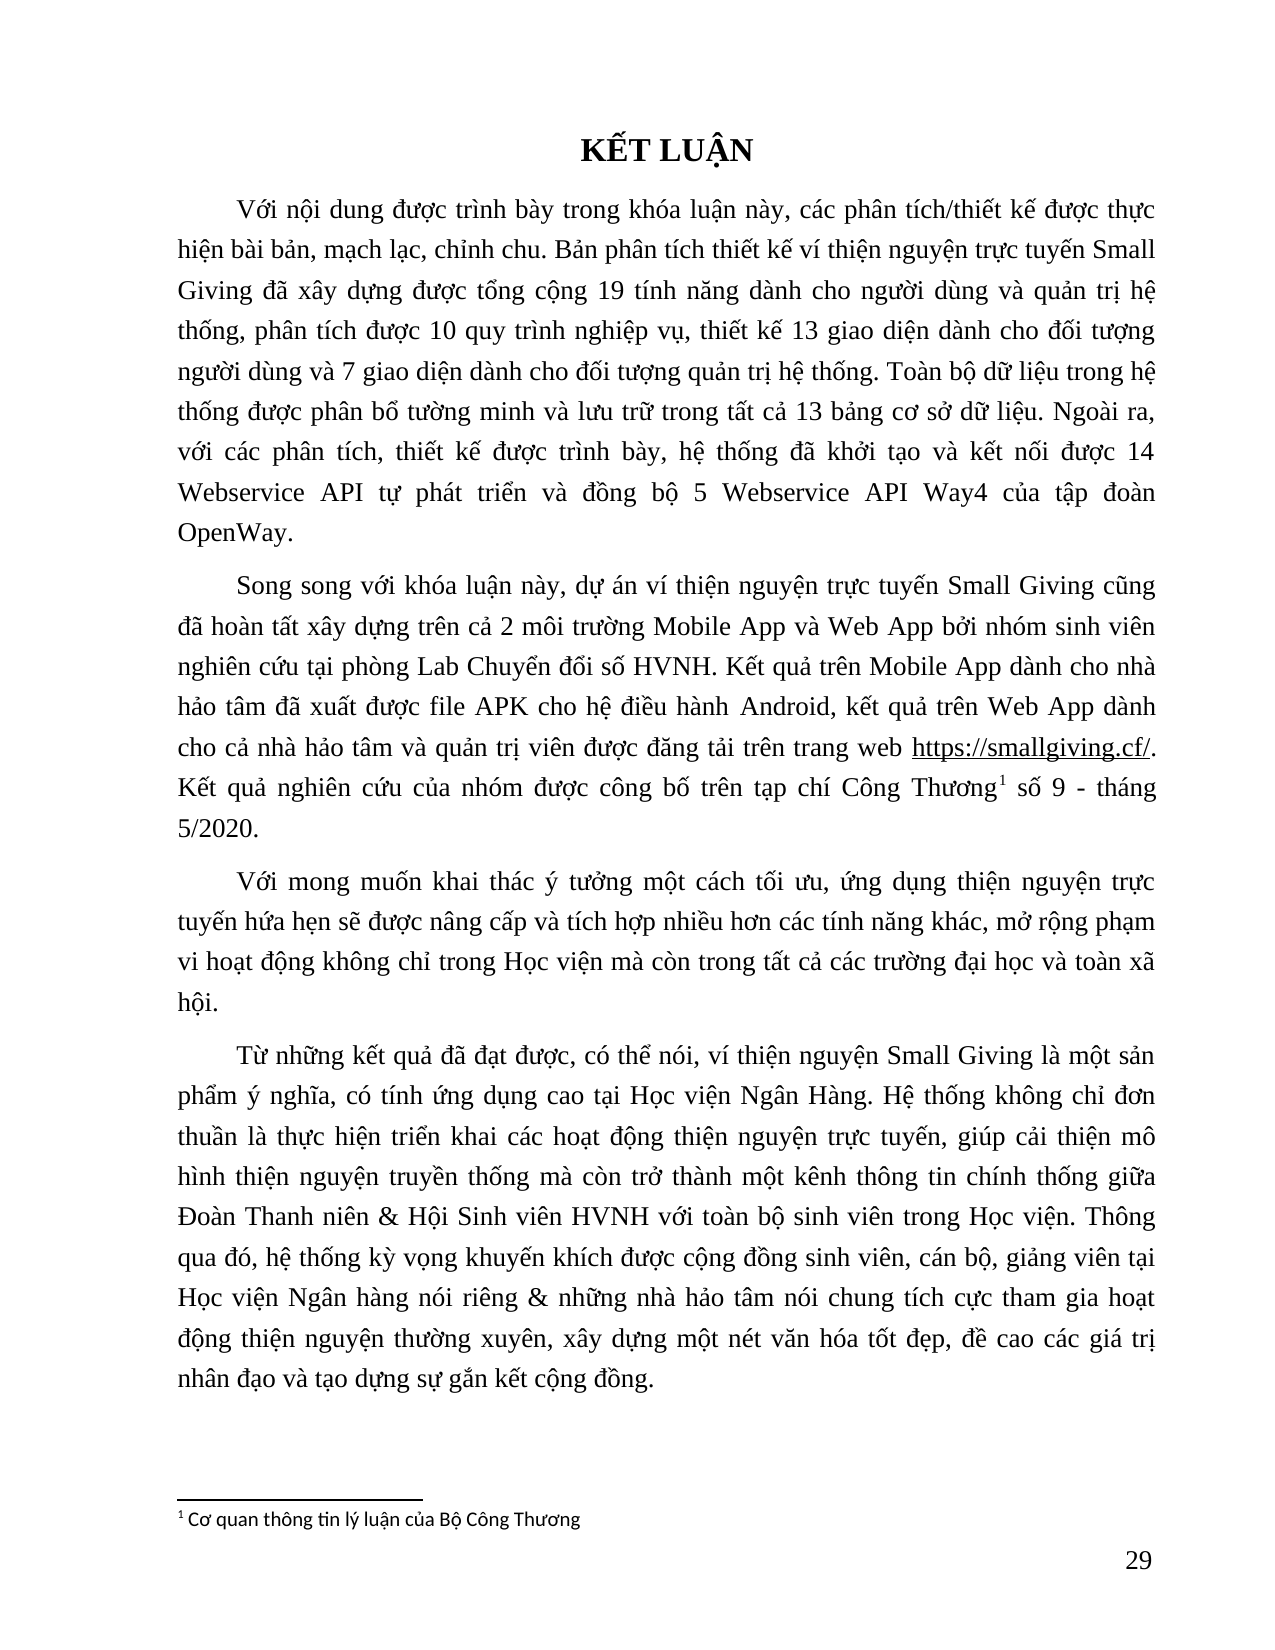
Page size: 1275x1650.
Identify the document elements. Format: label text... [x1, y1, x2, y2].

text Song song với khóa luận này, dự án ví thiện nguyện trực tuyến Small Giving cũng đã hoàn tất xây dựng trên cả 2 môi trường Mobile App và Web App bởi nhóm sinh viên nghiên cứu tại phòng Lab Chuyển đổi số HVNH. Kết quả trên Mobile App dành cho nhà hảo tâm đã xuất được file APK cho hệ điều hành Android, kết quả trên Web App dành cho cả nhà hảo tâm và quản trị viên được đăng tải trên trang web https://smallgiving.cf/. Kết quả nghiên cứu của nhóm được công bố trên tạp chí Công Thương số 9 - tháng 5/2020. [177, 569, 1157, 843]
subtitle KẾT LUẬN [177, 131, 1157, 169]
text Với mong muốn khai thác ý tưởng một cách tối ưu, ứng dụng thiện nguyện trực tuyến hứa hẹn sẽ được nâng cấp và tích hợp nhiều hơn các tính năng khác, mở rộng phạm vi hoạt động không chỉ trong Học viện mà còn trong tất cả các trường đại học và toàn xã hội. [177, 864, 1157, 1017]
text Với nội dung được trình bày trong khóa luận này, các phân tích/thiết kế được thực hiện bài bản, mạch lạc, chỉnh chu. Bản phân tích thiết kế ví thiện nguyện trực tuyến Small Giving đã xây dựng được tổng cộng 19 tính năng dành cho người dùng và quản trị hệ thống, phân tích được 10 quy trình nghiệp vụ, thiết kế 13 giao diện dành cho đối tượng người dùng và 7 giao diện dành cho đối tượng quản trị hệ thống. Toàn bộ dữ liệu trong hệ thống được phân bổ tường minh và lưu trữ trong tất cả 13 bảng cơ sở dữ liệu. Ngoài ra, với các phân tích, thiết kế được trình bày, hệ thống đã khởi tạo và kết nối được 14 Webservice API tự phát triển và đồng bộ 5 Webservice API Way4 của tập đoàn OpenWay. [177, 193, 1157, 547]
text Từ những kết quả đã đạt được, có thể nói, ví thiện nguyện Small Giving là một sản phẩm ý nghĩa, có tính ứng dụng cao tại Học viện Ngân Hàng. Hệ thống không chỉ đơn thuần là thực hiện triển khai các hoạt động thiện nguyện trực tuyến, giúp cải thiện mô hình thiện nguyện truyền thống mà còn trở thành một kênh thông tin chính thống giữa Đoàn Thanh niên & Hội Sinh viên HVNH với toàn bộ sinh viên trong Học viện. Thông qua đó, hệ thống kỳ vọng khuyến khích được cộng đồng sinh viên, cán bộ, giảng viên tại Học viện Ngân hàng nói riêng & những nhà hảo tâm nói chung tích cực tham gia hoạt động thiện nguyện thường xuyên, xây dựng một nét văn hóa tốt đẹp, đề cao các giá trị nhân đạo và tạo dựng sự gắn kết cộng đồng. [177, 1039, 1157, 1393]
